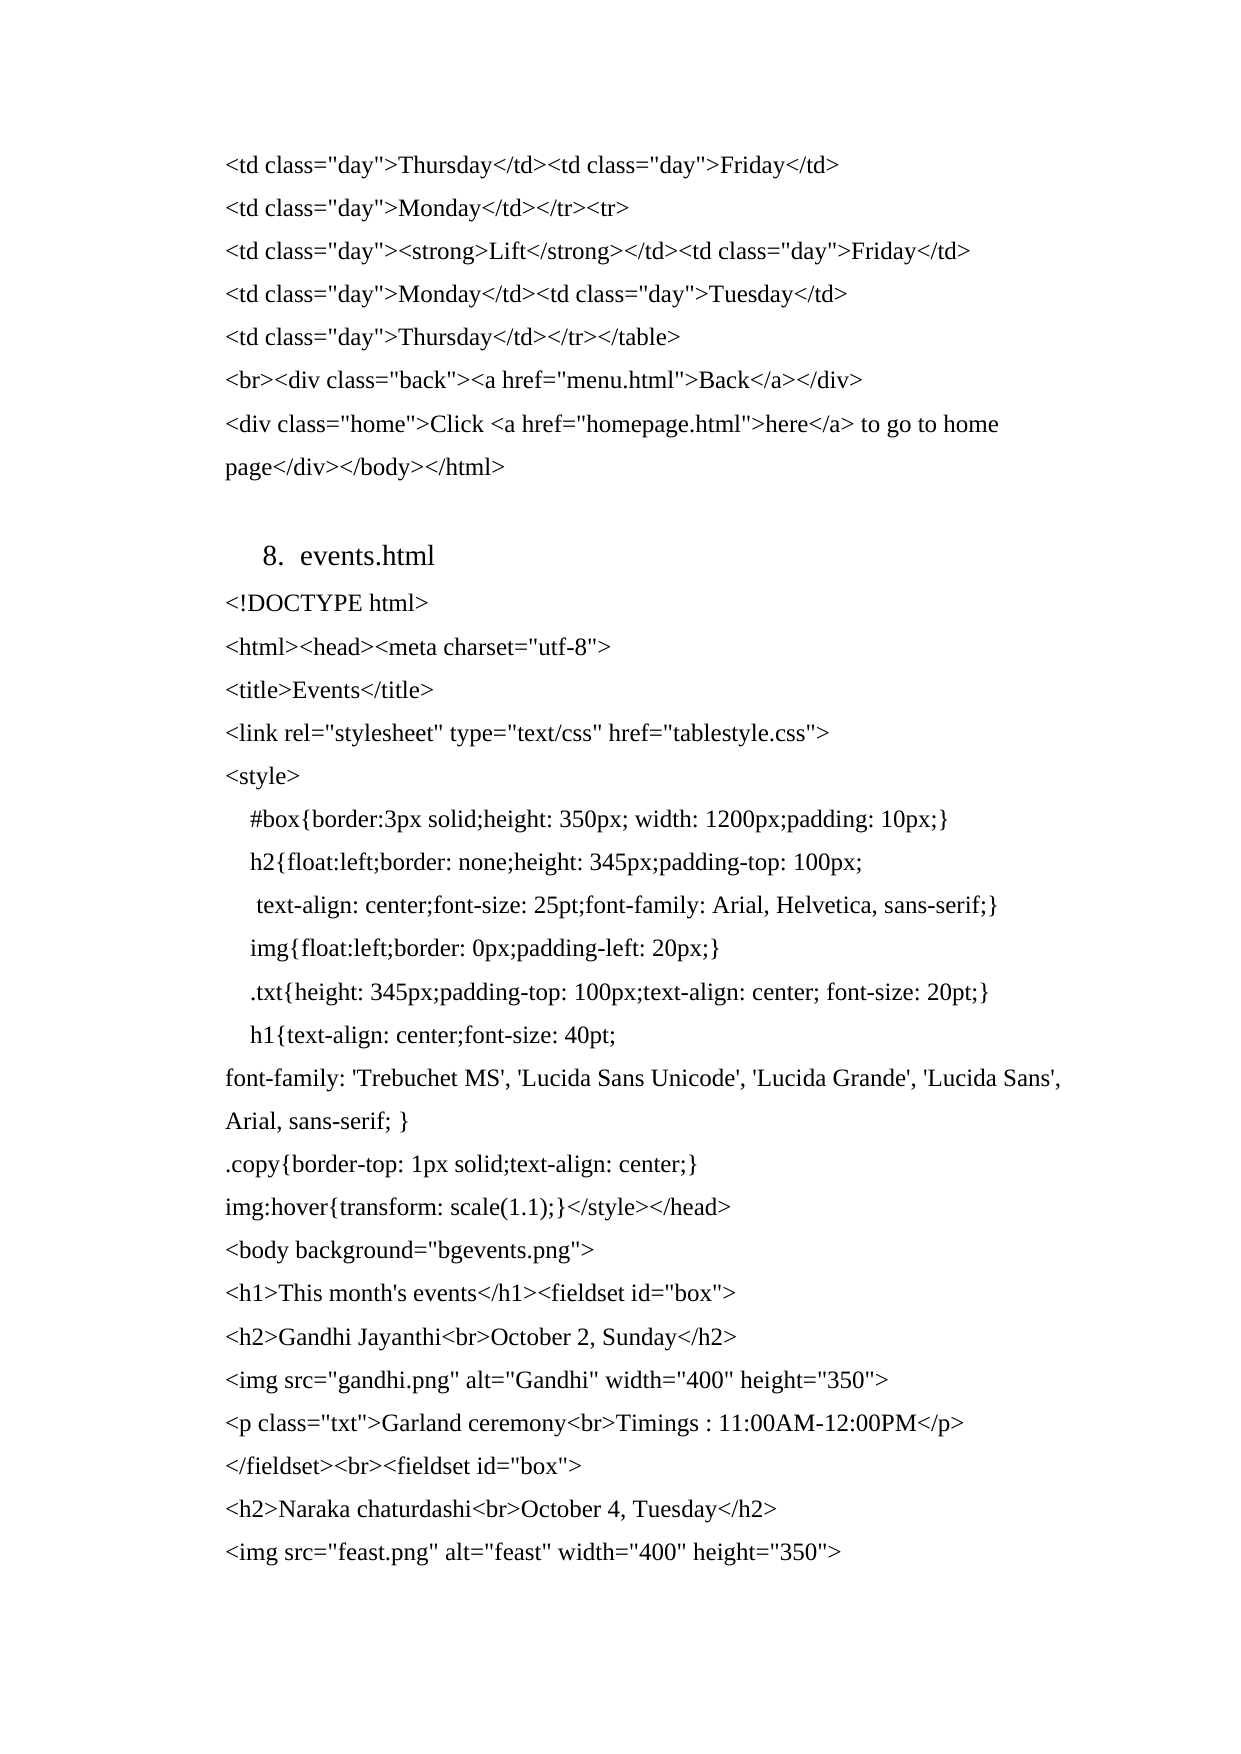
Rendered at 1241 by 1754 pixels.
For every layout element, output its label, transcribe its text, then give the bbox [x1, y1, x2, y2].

text <br><div class="back"><a href="menu.html">Back</a></div> [225, 366, 1090, 394]
text img{float:left;border: 0px;padding-left: 20px;} [225, 933, 1090, 962]
text </fieldset><br><fieldset id="box"> [225, 1451, 1090, 1480]
text .txt{height: 345px;padding-top: 100px;text-align: center; font-size: 20pt;} [225, 977, 1090, 1005]
text <td class="day">Thursday</td><td class="day">Friday</td> [225, 150, 1090, 179]
text h1{text-align: center;font-size: 40pt; [225, 1020, 1090, 1048]
text <h1>This month's events</h1><fieldset id="box"> [225, 1278, 1090, 1307]
text <td class="day">Thursday</td></tr></table> [225, 322, 1090, 351]
text text-align: center;font-size: 25pt;font-family: Arial, Helvetica, sans-serif;} [225, 890, 1090, 919]
text <td class="day">Monday</td><td class="day">Tuesday</td> [225, 279, 1090, 308]
text <body background="bgevents.png"> [225, 1235, 1090, 1264]
text <td class="day"><strong>Lift</strong></td><td class="day">Friday</td> [225, 236, 1090, 265]
text img:hover{transform: scale(1.1);}</style></head> [225, 1192, 1090, 1221]
text <style> [225, 761, 1090, 790]
text <html><head><meta charset="utf-8"> [225, 632, 1090, 660]
text font-family: 'Trebuchet MS', 'Lucida Sans Unicode', 'Lucida Grande', 'Lucida Sans', Arial, sans-serif; } [225, 1063, 1090, 1135]
list events.html [262, 538, 1090, 572]
text .copy{border-top: 1px solid;text-align: center;} [225, 1149, 1090, 1178]
text <!DOCTYPE html> [225, 588, 1090, 617]
text <title>Events</title> [225, 675, 1090, 703]
text <img src="feast.png" alt="feast" width="400" height="350"> [225, 1537, 1090, 1566]
text <img src="gandhi.png" alt="Gandhi" width="400" height="350"> [225, 1365, 1090, 1393]
text <h2>Naraka chaturdashi<br>October 4, Tuesday</h2> [225, 1494, 1090, 1523]
text <h2>Gandhi Jayanthi<br>October 2, Sunday</h2> [225, 1322, 1090, 1350]
text #box{border:3px solid;height: 350px; width: 1200px;padding: 10px;} [225, 804, 1090, 833]
text <div class="home">Click <a href="homepage.html">here</a> to go to home page</div></body></html> [225, 409, 1090, 481]
text <td class="day">Monday</td></tr><tr> [225, 193, 1090, 222]
text <p class="txt">Garland ceremony<br>Timings : 11:00AM-12:00PM</p> [225, 1408, 1090, 1437]
text <link rel="stylesheet" type="text/css" href="tablestyle.css"> [225, 718, 1090, 747]
text h2{float:left;border: none;height: 345px;padding-top: 100px; [225, 847, 1090, 876]
